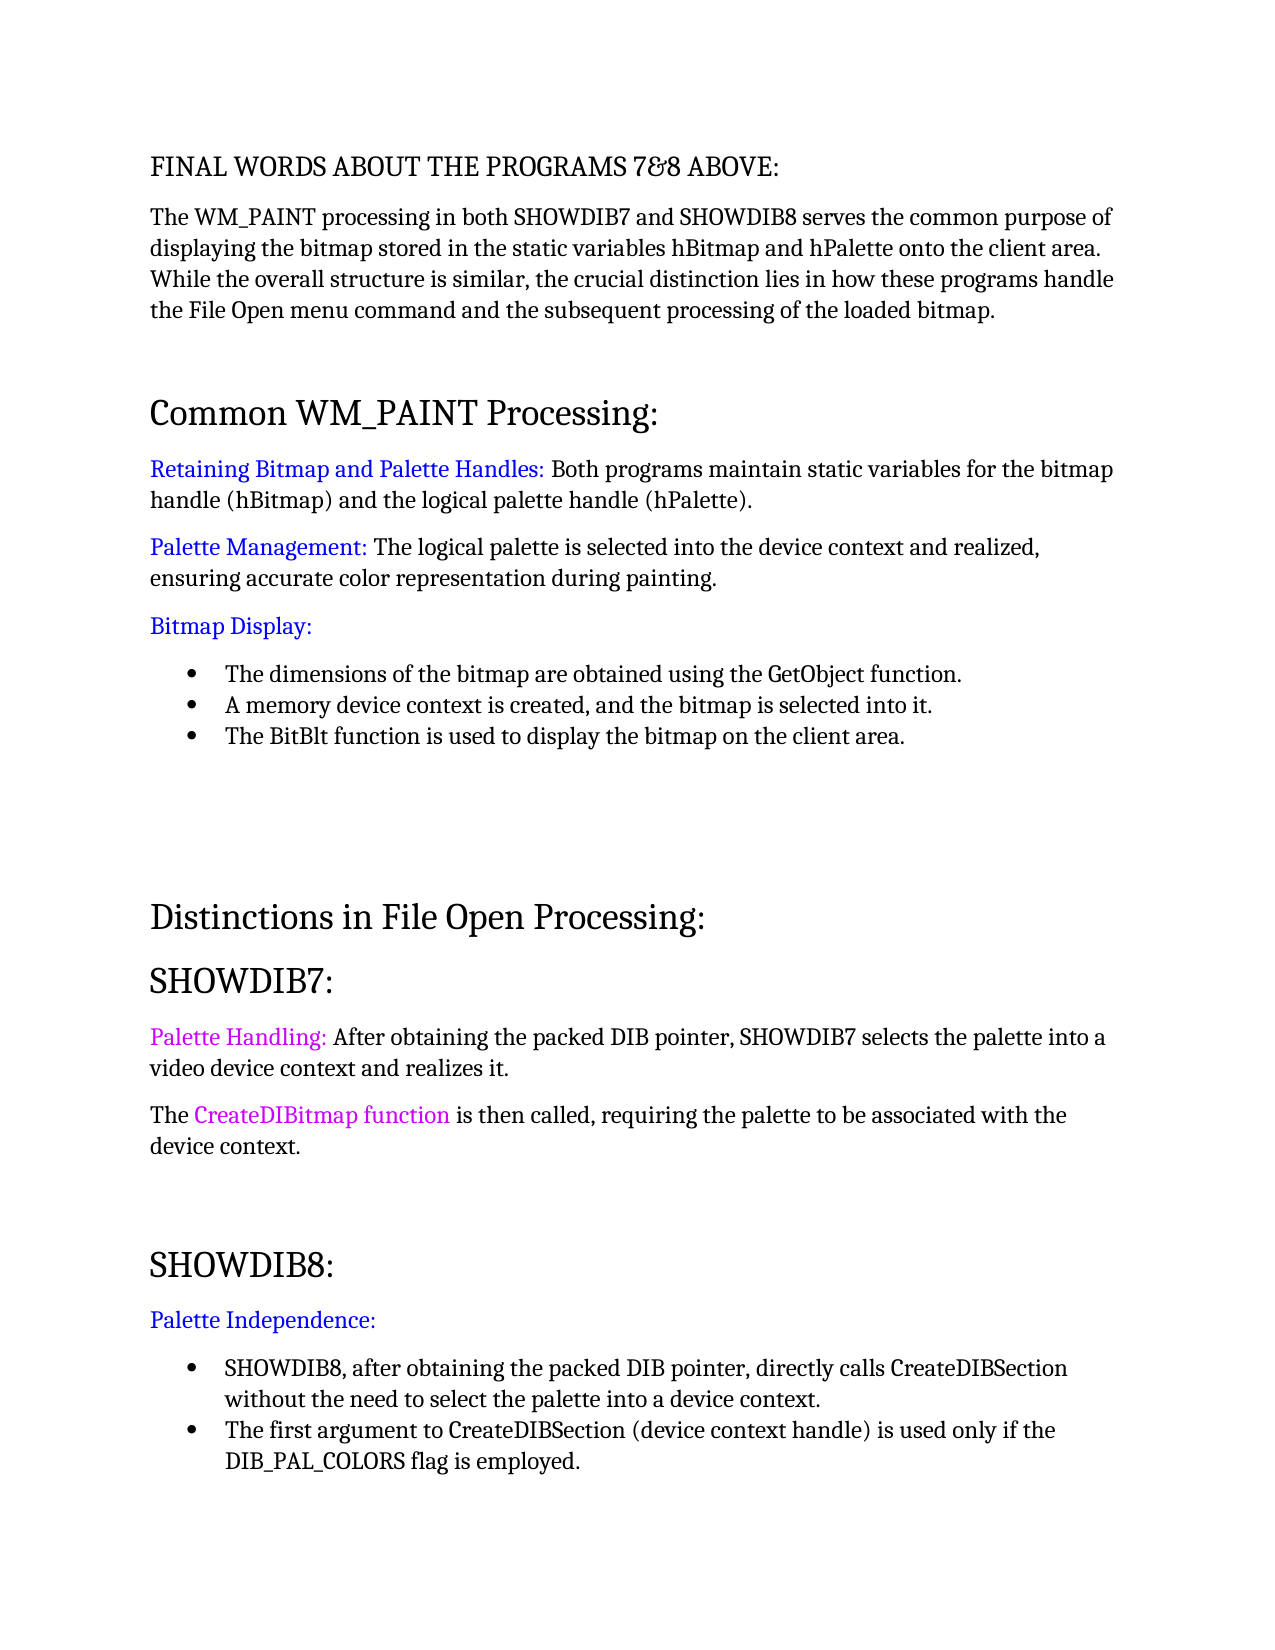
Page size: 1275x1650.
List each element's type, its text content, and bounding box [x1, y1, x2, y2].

list The dimensions of the bitmap are obtained using the GetObject function. [187, 660, 1125, 688]
text The WM_PAINT processing in both SHOWDIB7 and SHOWDIB8 serves the common purpose of displaying the bitmap stored in the static variables hBitmap and hPalette onto the client area. While the overall structure is similar, the crucial distinction lies in how these programs handle the File Open menu command and the subsequent processing of the loaded bitmap. [150, 203, 1125, 325]
text Palette Handling: After obtaining the packed DIB pointer, SHOWDIB7 selects the palette into a video device context and realizes it. [150, 1022, 1125, 1082]
text FINAL WORDS ABOUT THE PROGRAMS 7&8 ABOVE: [150, 150, 1125, 183]
text Palette Independence: [150, 1306, 1125, 1335]
text Bitmap Display: [150, 612, 1125, 641]
text Common WM_PAINT Processing: [150, 391, 1125, 434]
text SHOWDIB8: [150, 1243, 1125, 1286]
list SHOWDIB8, after obtaining the packed DIB pointer, directly calls CreateDIBSection without the need to select the palette into a device context. [187, 1354, 1125, 1414]
text SHOWDIB7: [150, 959, 1125, 1002]
text The CreateDIBitmap function is then called, requiring the palette to be associated with the device context. [150, 1101, 1125, 1161]
list The BitBlt function is used to display the bitmap on the client area. [187, 722, 1125, 751]
text Retaining Bitmap and Palette Handles: Both programs maintain static variables for the bitmap handle (hBitmap) and the logical palette handle (hPalette). [150, 454, 1125, 514]
list A memory device context is created, and the bitmap is selected into it. [187, 691, 1125, 719]
list The first argument to CreateDIBSection (device context handle) is used only if the DIB_PAL_COLORS flag is employed. [187, 1416, 1125, 1476]
text Distinctions in File Open Processing: [150, 896, 1125, 939]
text Palette Management: The logical palette is selected into the device context and realized, ensuring accurate color representation during painting. [150, 533, 1125, 593]
